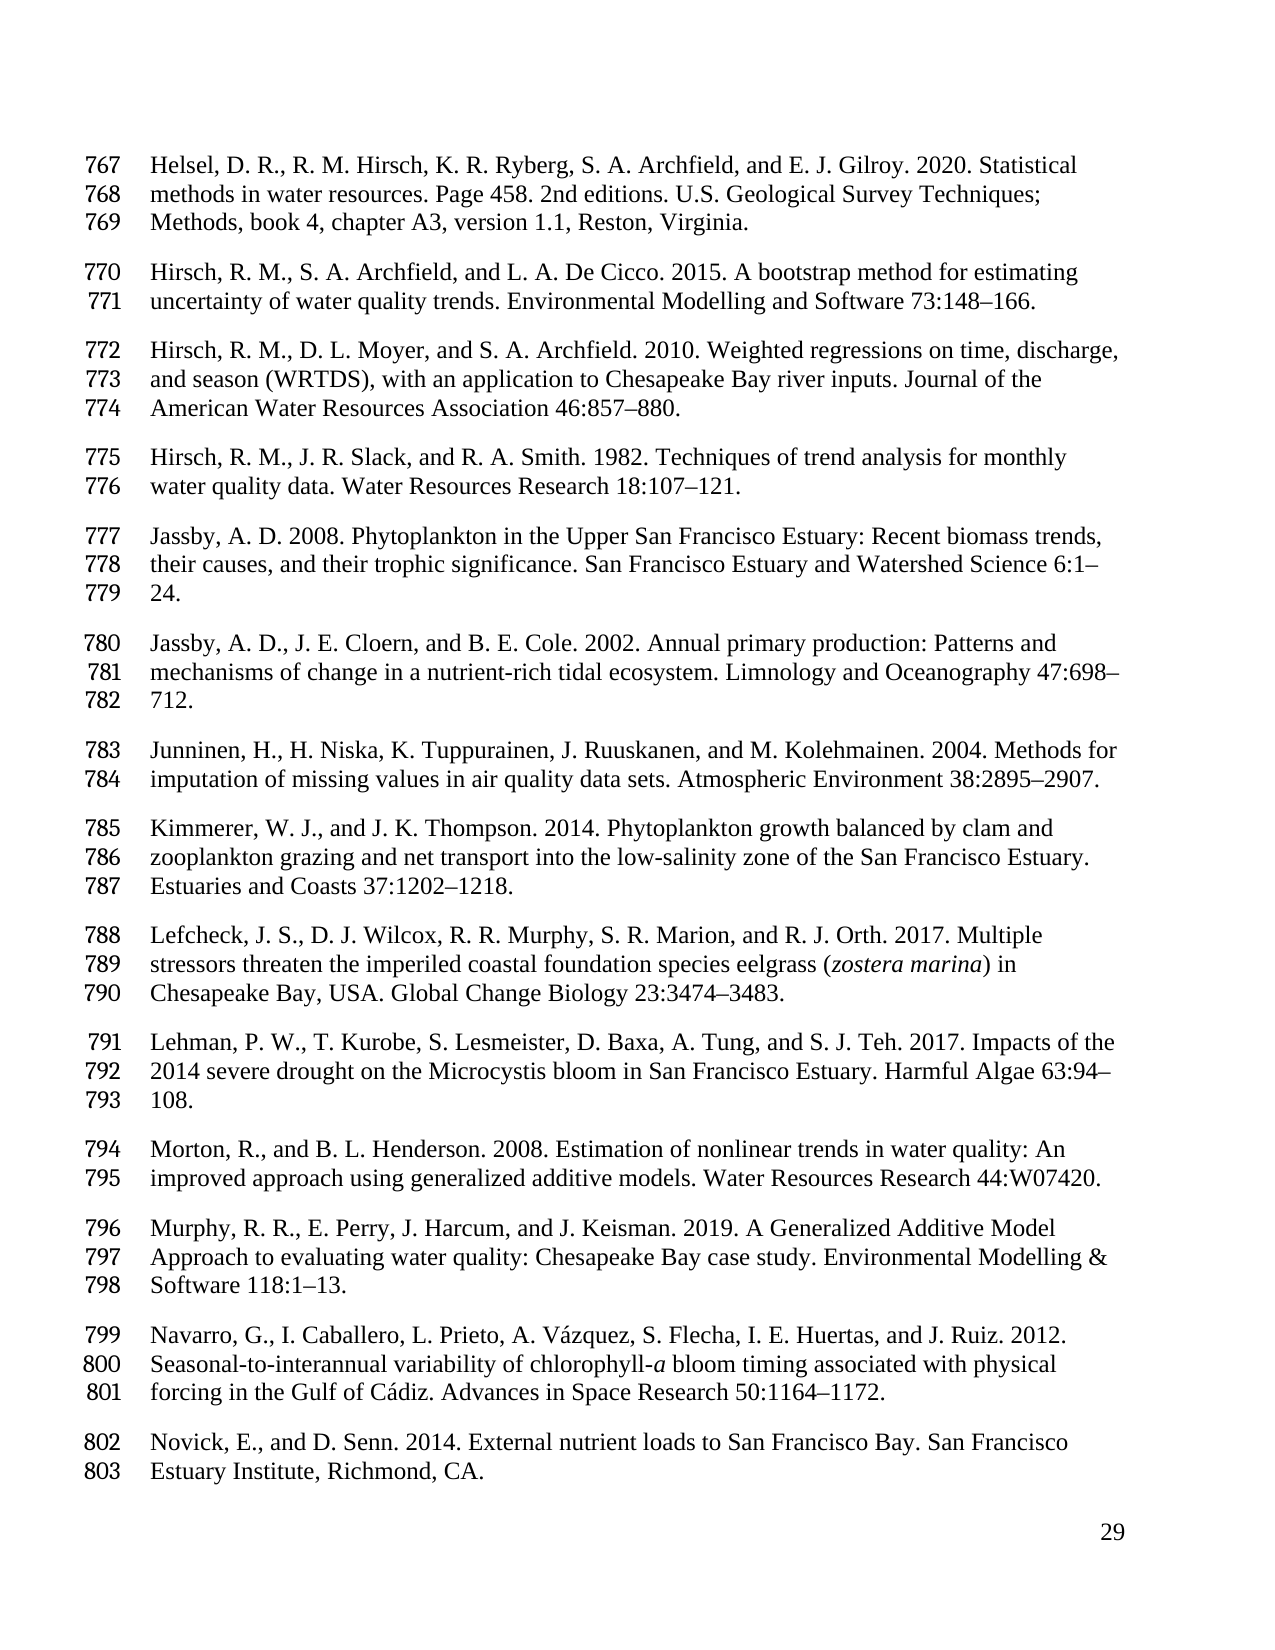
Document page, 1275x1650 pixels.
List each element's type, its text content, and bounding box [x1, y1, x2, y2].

text Hirsch, R. M., S. A. Archfield, and L. A. De Cicco. 2015. A bootstrap method for estimating uncertainty of water quality trends. Environmental Modelling and Software 73:148–166. [150, 257, 1125, 314]
text Novick, E., and D. Senn. 2014. External nutrient loads to San Francisco Bay. San Francisco Estuary Institute, Richmond, CA. [150, 1427, 1125, 1484]
text Hirsch, R. M., J. R. Slack, and R. A. Smith. 1982. Techniques of trend analysis for monthly water quality data. Water Resources Research 18:107–121. [150, 442, 1125, 500]
text Junninen, H., H. Niska, K. Tuppurainen, J. Ruuskanen, and M. Kolehmainen. 2004. Methods for imputation of missing values in air quality data sets. Atmospheric Environment 38:2895–2907. [150, 735, 1125, 792]
text Helsel, D. R., R. M. Hirsch, K. R. Ryberg, S. A. Archfield, and E. J. Gilroy. 2020. Statistical methods in water resources. Page 458. 2nd editions. U.S. Geological Survey Techniques; Methods, book 4, chapter A3, version 1.1, Reston, Virginia. [150, 150, 1125, 236]
text Hirsch, R. M., D. L. Moyer, and S. A. Archfield. 2010. Weighted regressions on time, discharge, and season (WRTDS), with an application to Chesapeake Bay river inputs. Journal of the American Water Resources Association 46:857–880. [150, 335, 1125, 422]
text Jassby, A. D., J. E. Cloern, and B. E. Cole. 2002. Annual primary production: Patterns and mechanisms of change in a nutrient-rich tidal ecosystem. Limnology and Oceanography 47:698–712. [150, 628, 1125, 714]
text Morton, R., and B. L. Henderson. 2008. Estimation of nonlinear trends in water quality: An improved approach using generalized additive models. Water Resources Research 44:W07420. [150, 1134, 1125, 1192]
text Navarro, G., I. Caballero, L. Prieto, A. Vázquez, S. Flecha, I. E. Huertas, and J. Ruiz. 2012. Seasonal-to-interannual variability of chlorophyll-a bloom timing associated with physical forcing in the Gulf of Cádiz. Advances in Space Research 50:1164–1172. [150, 1320, 1125, 1406]
text Lehman, P. W., T. Kurobe, S. Lesmeister, D. Baxa, A. Tung, and S. J. Teh. 2017. Impacts of the 2014 severe drought on the Microcystis bloom in San Francisco Estuary. Harmful Algae 63:94–108. [150, 1027, 1125, 1114]
text Kimmerer, W. J., and J. K. Thompson. 2014. Phytoplankton growth balanced by clam and zooplankton grazing and net transport into the low-salinity zone of the San Francisco Estuary. Estuaries and Coasts 37:1202–1218. [150, 813, 1125, 899]
text Lefcheck, J. S., D. J. Wilcox, R. R. Murphy, S. R. Marion, and R. J. Orth. 2017. Multiple stressors threaten the imperiled coastal foundation species eelgrass (zostera marina) in Chesapeake Bay, USA. Global Change Biology 23:3474–3483. [150, 920, 1125, 1007]
text Jassby, A. D. 2008. Phytoplankton in the Upper San Francisco Estuary: Recent biomass trends, their causes, and their trophic significance. San Francisco Estuary and Watershed Science 6:1–24. [150, 521, 1125, 607]
text Murphy, R. R., E. Perry, J. Harcum, and J. Keisman. 2019. A Generalized Additive Model Approach to evaluating water quality: Chesapeake Bay case study. Environmental Modelling & Software 118:1–13. [150, 1213, 1125, 1299]
